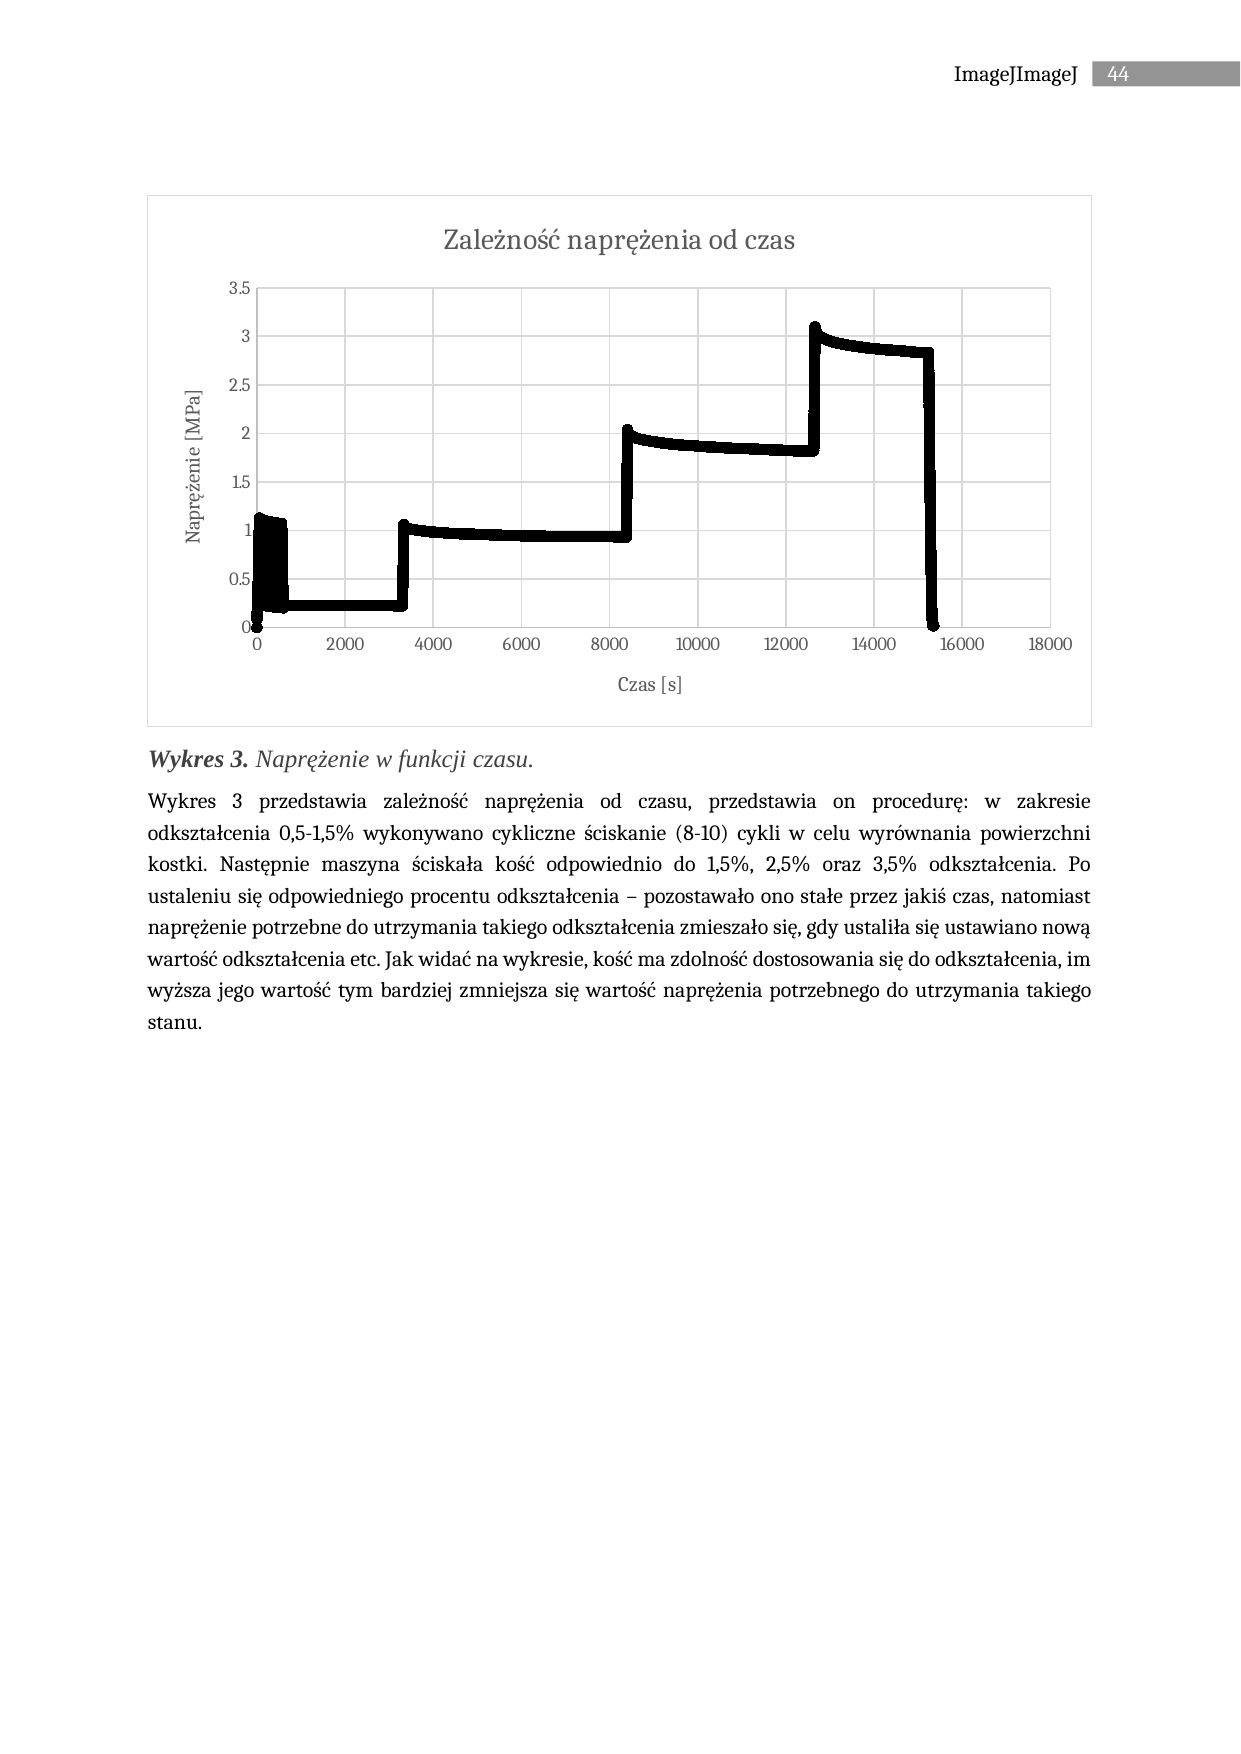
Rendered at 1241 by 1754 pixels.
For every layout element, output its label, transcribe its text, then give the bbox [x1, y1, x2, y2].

text Wykres 3. Naprężenie w funkcji czasu. [148, 744, 1092, 772]
text Wykres 3 przedstawia zależność naprężenia od czasu, przedstawia on procedurę: w zakresie odkształcenia 0,5-1,5% wykonywano cykliczne ściskanie (8-10) cykli w celu wyrównania powierzchni kostki. Następnie maszyna ściskała kość odpowiednio do 1,5%, 2,5% oraz 3,5% odkształcenia. Po ustaleniu się odpowiedniego procentu odkształcenia – pozostawało ono stałe przez jakiś czas, natomiast naprężenie potrzebne do utrzymania takiego odkształcenia zmieszało się, gdy ustaliła się ustawiano nową wartość odkształcenia etc. Jak widać na wykresie, kość ma zdolność dostosowania się do odkształcenia, im wyższa jego wartość tym bardziej zmniejsza się wartość naprężenia potrzebnego do utrzymania takiego stanu. [148, 789, 1092, 1034]
